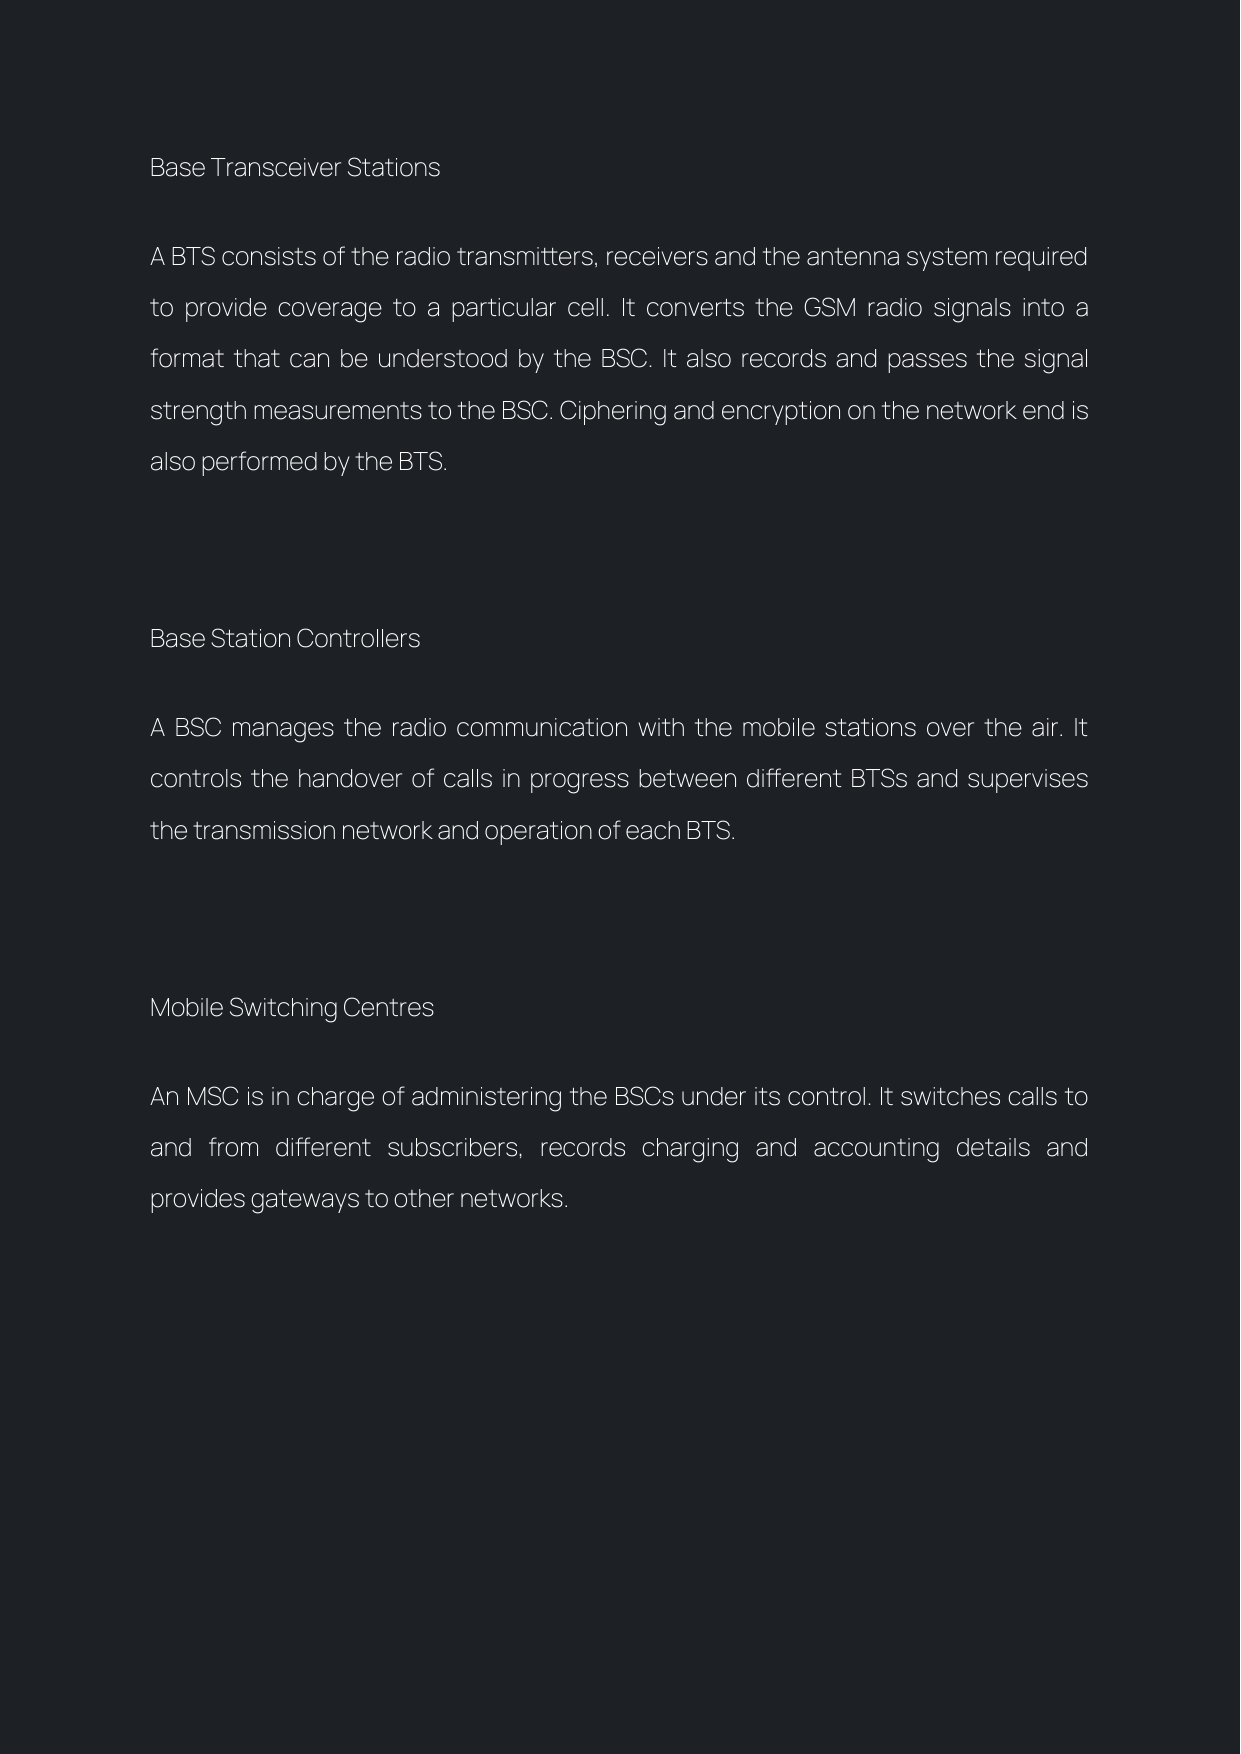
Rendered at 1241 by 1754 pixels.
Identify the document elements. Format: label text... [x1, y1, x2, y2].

subtitle Mobile Switching Centres [150, 990, 1090, 1024]
subtitle Base Transceiver Stations [150, 150, 1090, 184]
text A BTS consists of the radio transmitters, receivers and the antenna system required to provide coverage to a particular cell. It converts the GSM radio signals into a format that can be understood by the BSC. It also records and passes the signal strength measurements to the BSC. Ciphering and encryption on the network end is also performed by the BTS. [150, 239, 1090, 478]
text An MSC is in charge of administering the BSCs under its control. It switches calls to and from different subscribers, records charging and accounting details and provides gateways to other networks. [150, 1079, 1090, 1215]
text A BSC manages the radio communication with the mobile stations over the air. It controls the handover of calls in progress between different BTSs and supervises the transmission network and operation of each BTS. [150, 710, 1090, 847]
subtitle Base Station Controllers [150, 621, 1090, 655]
